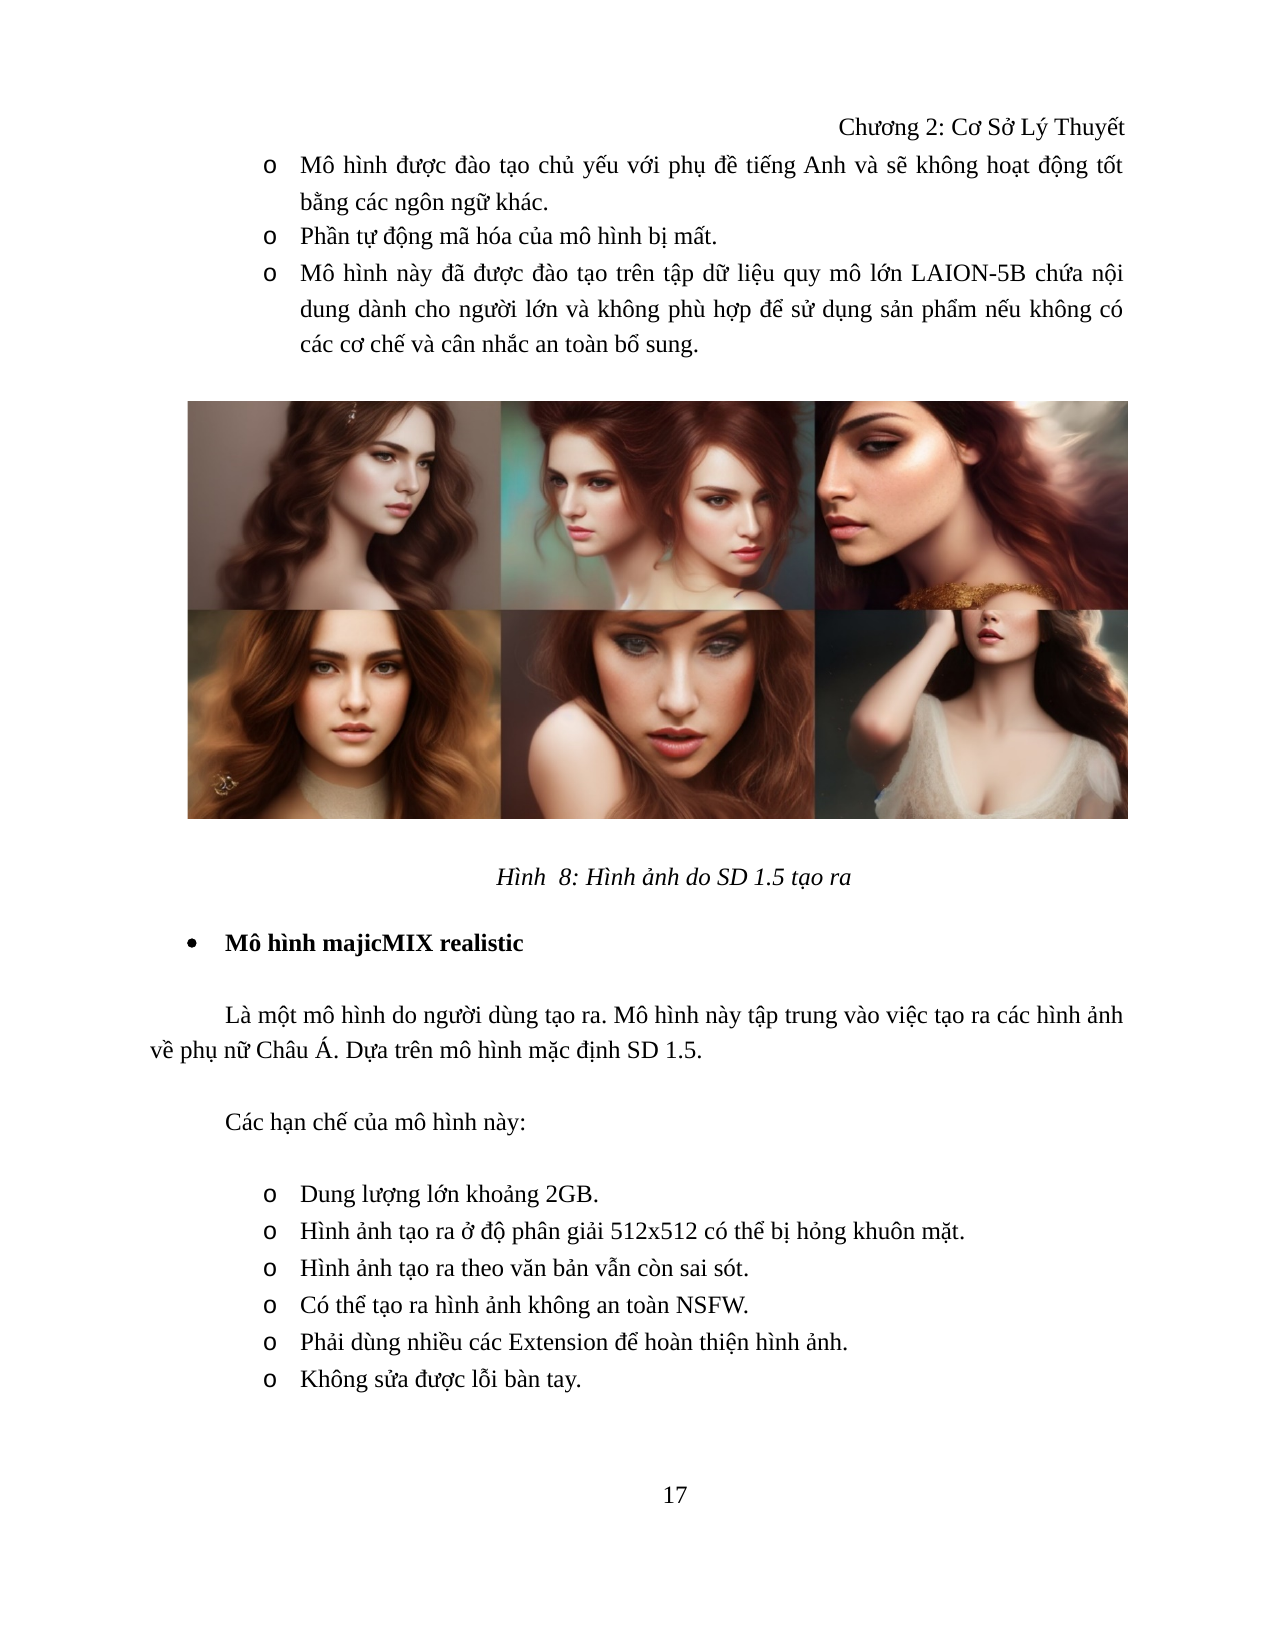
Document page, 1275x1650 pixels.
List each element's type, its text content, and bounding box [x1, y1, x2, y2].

list Hình ảnh tạo ra ở độ phân giải 512x512 có thể bị hỏng khuôn mặt. [262, 1216, 1125, 1247]
list Phần tự động mã hóa của mô hình bị mất. [262, 221, 1125, 252]
picture [187, 401, 1128, 819]
text Là một mô hình do người dùng tạo ra. Mô hình này tập trung vào việc tạo ra các hình ảnh về phụ nữ Châu Á. Dựa trên mô hình mặc định SD 1.5. [150, 1001, 1125, 1064]
list Mô hình được đào tạo chủ yếu với phụ đề tiếng Anh và sẽ không hoạt động tốt bằng các ngôn ngữ khác. [262, 150, 1125, 215]
list Không sửa được lỗi bàn tay. [262, 1364, 1125, 1395]
list Hình ảnh tạo ra theo văn bản vẫn còn sai sót. [262, 1253, 1125, 1284]
list Mô hình majicMIX realistic [187, 928, 1125, 957]
list Mô hình này đã được đào tạo trên tập dữ liệu quy mô lớn LAION-5B chứa nội dung dành cho người lớn và không phù hợp để sử dụng sản phẩm nếu không có các cơ chế và cân nhắc an toàn bổ sung. [262, 258, 1125, 358]
text Hình 8: Hình ảnh do SD 1.5 tạo ra [150, 862, 1125, 891]
list Dung lượng lớn khoảng 2GB. [262, 1179, 1125, 1210]
list Phải dùng nhiều các Extension để hoàn thiện hình ảnh. [262, 1327, 1125, 1358]
text Các hạn chế của mô hình này: [150, 1107, 1125, 1136]
list Có thể tạo ra hình ảnh không an toàn NSFW. [262, 1290, 1125, 1321]
